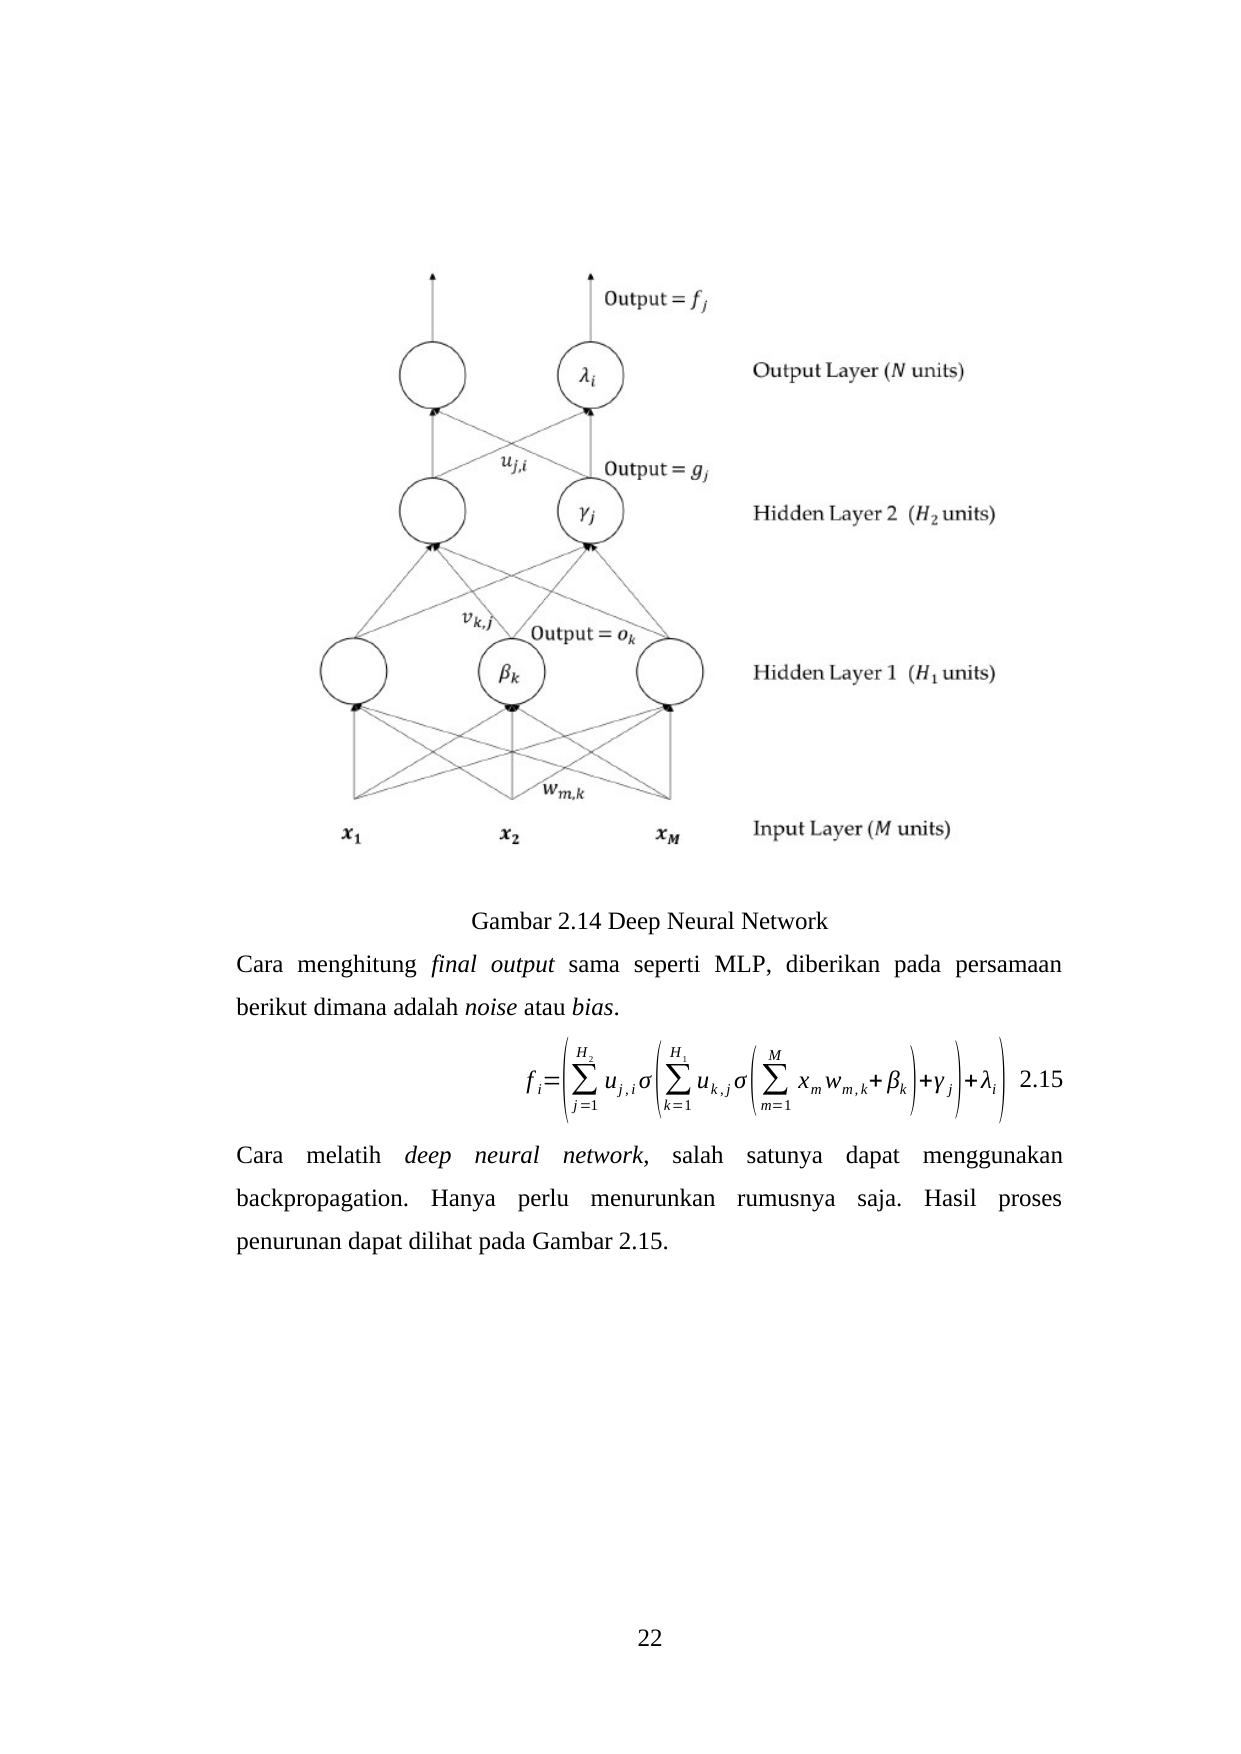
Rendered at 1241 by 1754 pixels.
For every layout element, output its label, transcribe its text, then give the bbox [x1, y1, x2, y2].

text Cara menghitung final output sama seperti MLP, diberikan pada persamaan berikut dimana adalah noise atau bias. [236, 949, 1063, 1021]
text Cara melatih deep neural network, salah satunya dapat menggunakan backpropagation. Hanya perlu menurunkan rumusnya saja. Hasil proses penurunan dapat dilihat pada Gambar 2.13. [236, 1140, 1063, 1255]
picture [272, 236, 1027, 892]
text Gambar 2.14 Deep Neural Network [236, 906, 1063, 935]
